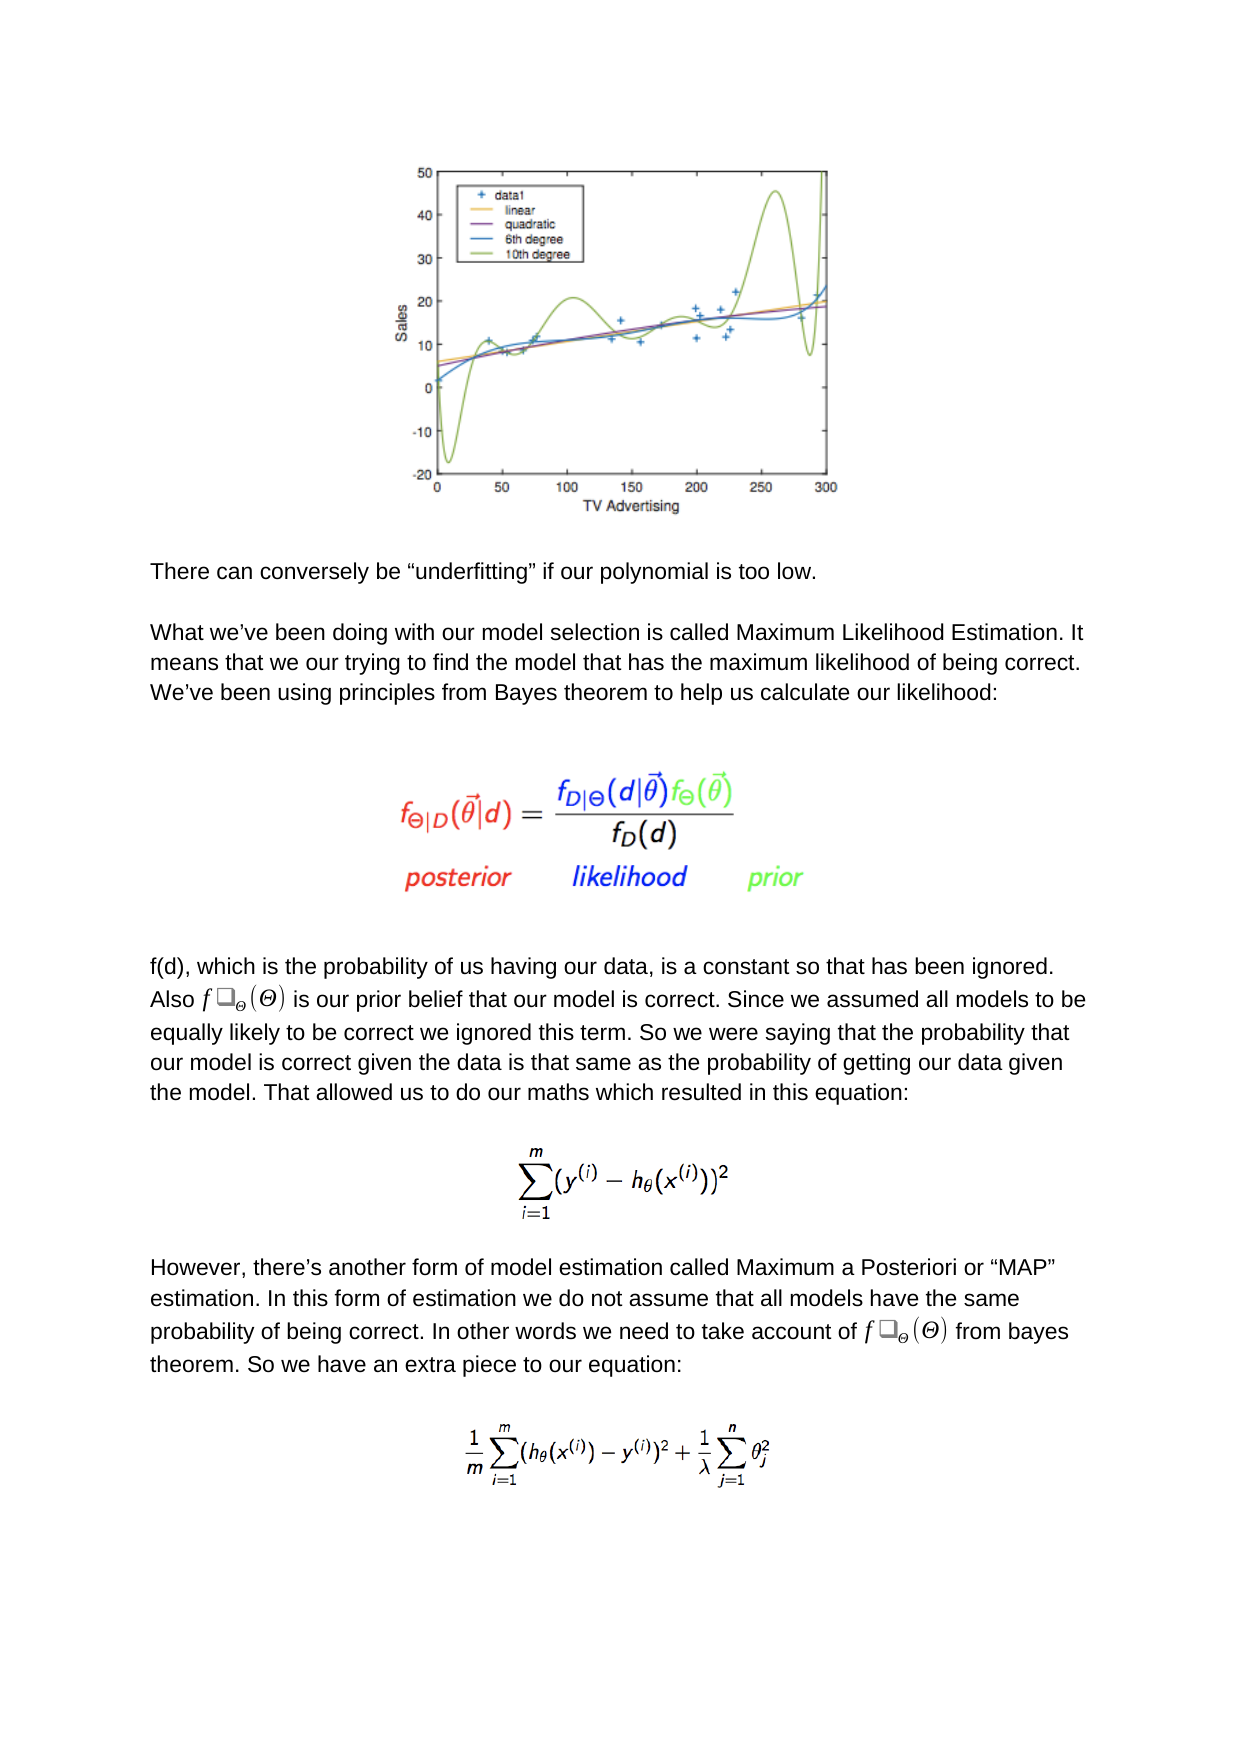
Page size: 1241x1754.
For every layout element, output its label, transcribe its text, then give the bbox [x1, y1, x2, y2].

picture [382, 150, 858, 525]
picture [508, 1139, 732, 1221]
text What we’ve been doing with our model selection is called Maximum Likelihood Estimation. It means that we our trying to find the model that has the maximum likelihood of being correct. We’ve been using principles from Bayes theorem to help us calculate our likelihood: [150, 619, 1090, 706]
text f(d), which is the probability of us having our data, is a constant so that has been ignored. Also is our prior belief that our model is correct. Since we assumed all models to be equally likely to be correct we ignored this term. So we were saying that the probability that our model is correct given the data is that same as the probability of getting our data given the model. That allowed us to do our maths which resulted in this equation: [150, 953, 1090, 1106]
text However, there’s another form of model estimation called Maximum a Posteriori or “MAP” estimation. In this form of estimation we do not assume that all models have the same probability of being correct. In other words we need to take account of from bayes theorem. So we have an extra piece to our equation: [150, 1254, 1090, 1377]
text There can conversely be “underfitting” if our polynomial is too low. [150, 558, 1090, 585]
picture [380, 739, 860, 919]
picture [451, 1411, 790, 1495]
